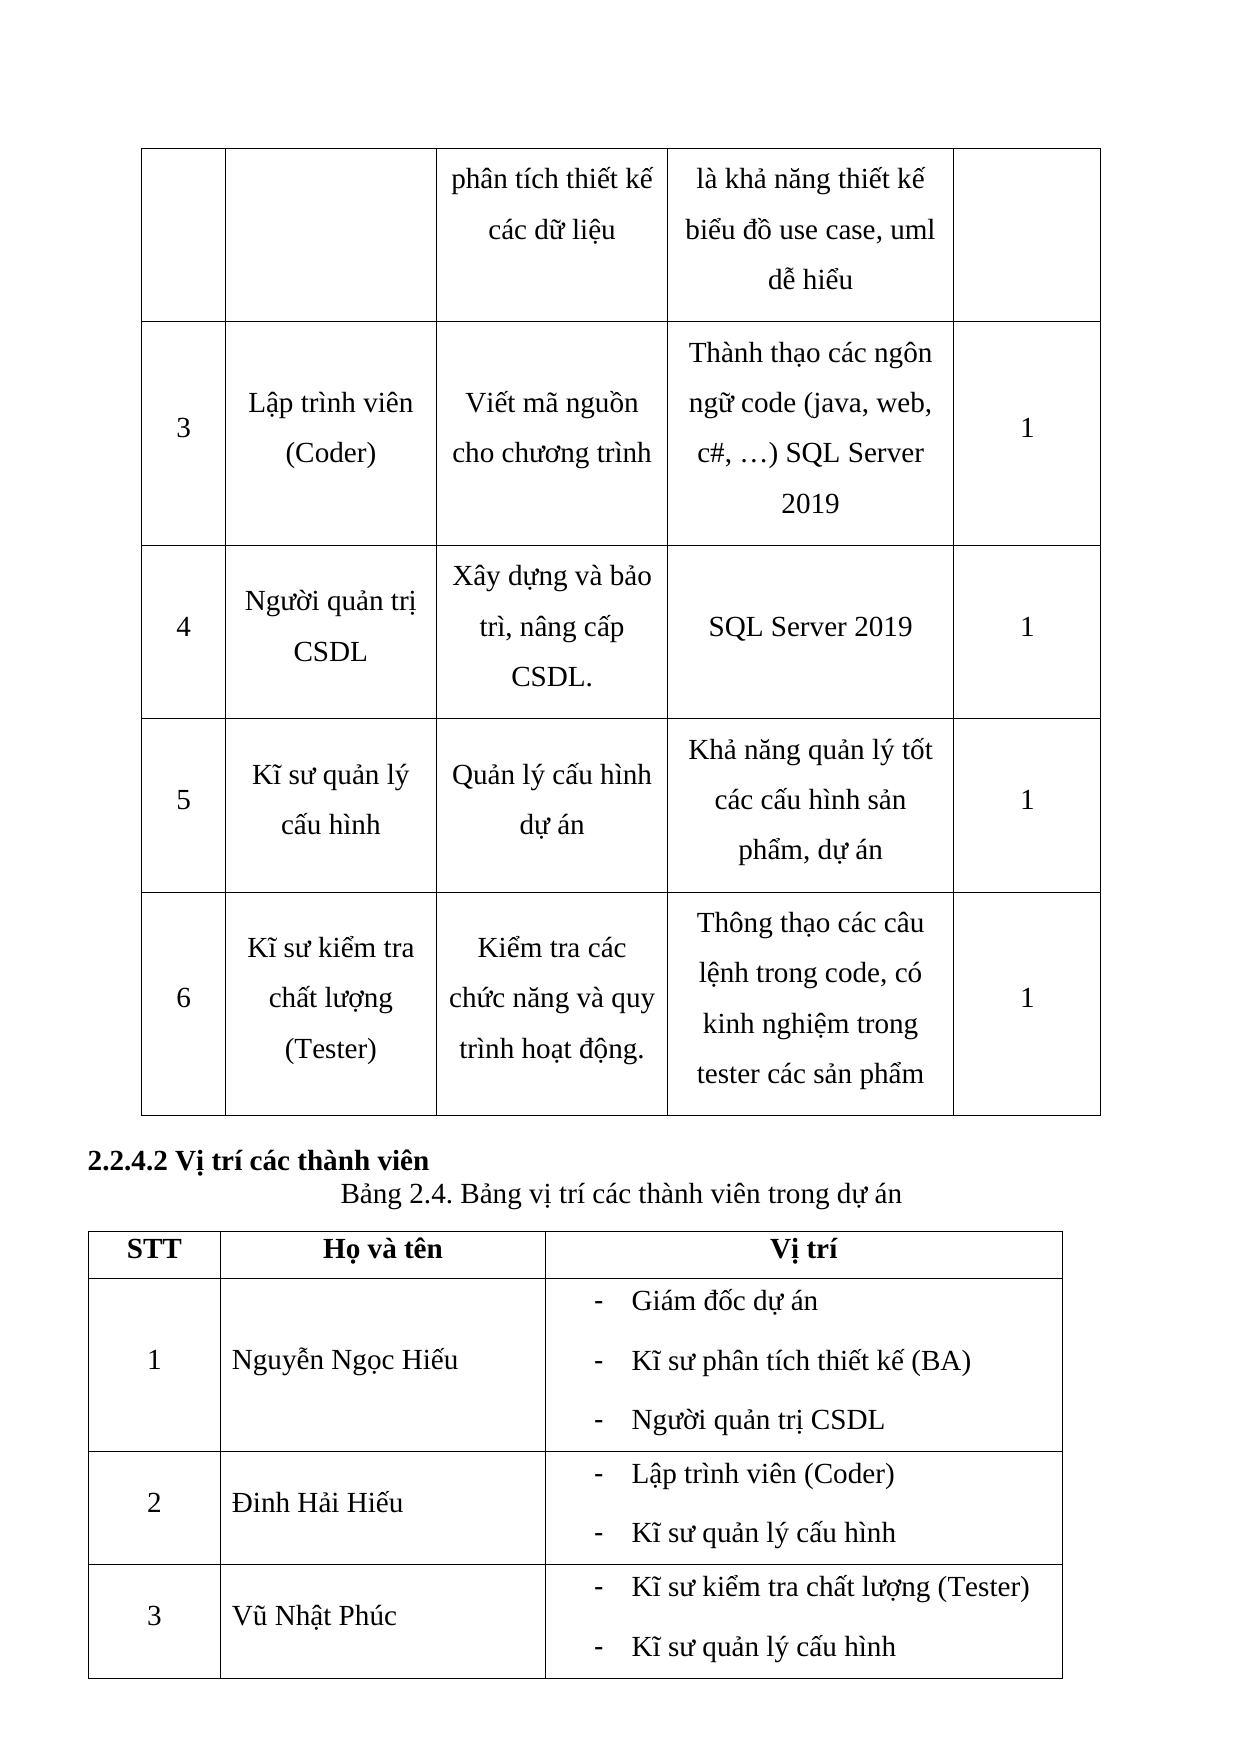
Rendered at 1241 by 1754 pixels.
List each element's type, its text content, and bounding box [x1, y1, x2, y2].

table_cell 2 [954, 149, 1100, 321]
table_cell 1 [954, 546, 1100, 718]
table_cell Xây dựng và bảo trì, nâng cấp CSDL. [437, 546, 667, 718]
table_cell 5 [142, 719, 225, 892]
table_cell Khả năng quản lý tốt các cấu hình sản phẩm, dự án [668, 719, 953, 892]
table_cell 1 [954, 322, 1100, 545]
table_cell Vũ Nhật Phúc [221, 1565, 545, 1678]
table_cell Lập trình viên (Coder) Kĩ sư quản lý cấu hình [546, 1452, 1062, 1564]
table_cell 2 [89, 1452, 220, 1564]
table_cell Lập trình viên (Coder) [226, 322, 436, 545]
table_cell Kĩ sư kiểm tra chất lượng (Tester) [226, 893, 436, 1115]
table_header Vị trí [546, 1232, 1062, 1278]
table_cell Viết mã nguồn cho chương trình [437, 322, 667, 545]
table_cell 6 [142, 893, 225, 1115]
table_cell 3 [89, 1565, 220, 1678]
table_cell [668, 149, 953, 321]
table_cell 1 [954, 719, 1100, 892]
table_cell Người quản trị CSDL [226, 546, 436, 718]
table_cell 1 [954, 893, 1100, 1115]
table_header Họ và tên [221, 1232, 545, 1278]
table_cell Thông thạo các câu lệnh trong code, có kinh nghiệm trong tester các sản phẩm [668, 893, 953, 1115]
table_cell 2 [142, 149, 225, 321]
table_cell Đinh Hải Hiếu [221, 1452, 545, 1564]
table_cell SQL Server 2019 [668, 546, 953, 718]
table_cell Kĩ sư kiểm tra chất lượng (Tester) Kĩ sư quản lý cấu hình [546, 1565, 1062, 1678]
table_cell Kiểm tra các chức năng và quy trình hoạt động. [437, 893, 667, 1115]
table_cell 3 [142, 322, 225, 545]
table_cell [226, 149, 436, 321]
table_cell Quản lý cấu hình dự án [437, 719, 667, 892]
table_cell Thành thạo các ngôn ngữ code (java, web, c#, …) SQL Server 2019 [668, 322, 953, 545]
table_cell 4 [142, 546, 225, 718]
text 2.2.4.2 Vị trí các thành viên [87, 1143, 1155, 1176]
table_cell Nguyễn Ngọc Hiếu [221, 1279, 545, 1451]
table_cell 1 [89, 1279, 220, 1451]
table_cell Giám đốc dự án Kĩ sư phân tích thiết kế (BA) Người quản trị CSDL [546, 1279, 1062, 1451]
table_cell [437, 149, 667, 321]
table_header STT [89, 1232, 220, 1278]
table_cell Kĩ sư quản lý cấu hình [226, 719, 436, 892]
text Bảng 2.4. Bảng vị trí các thành viên trong dự án [87, 1176, 1155, 1210]
